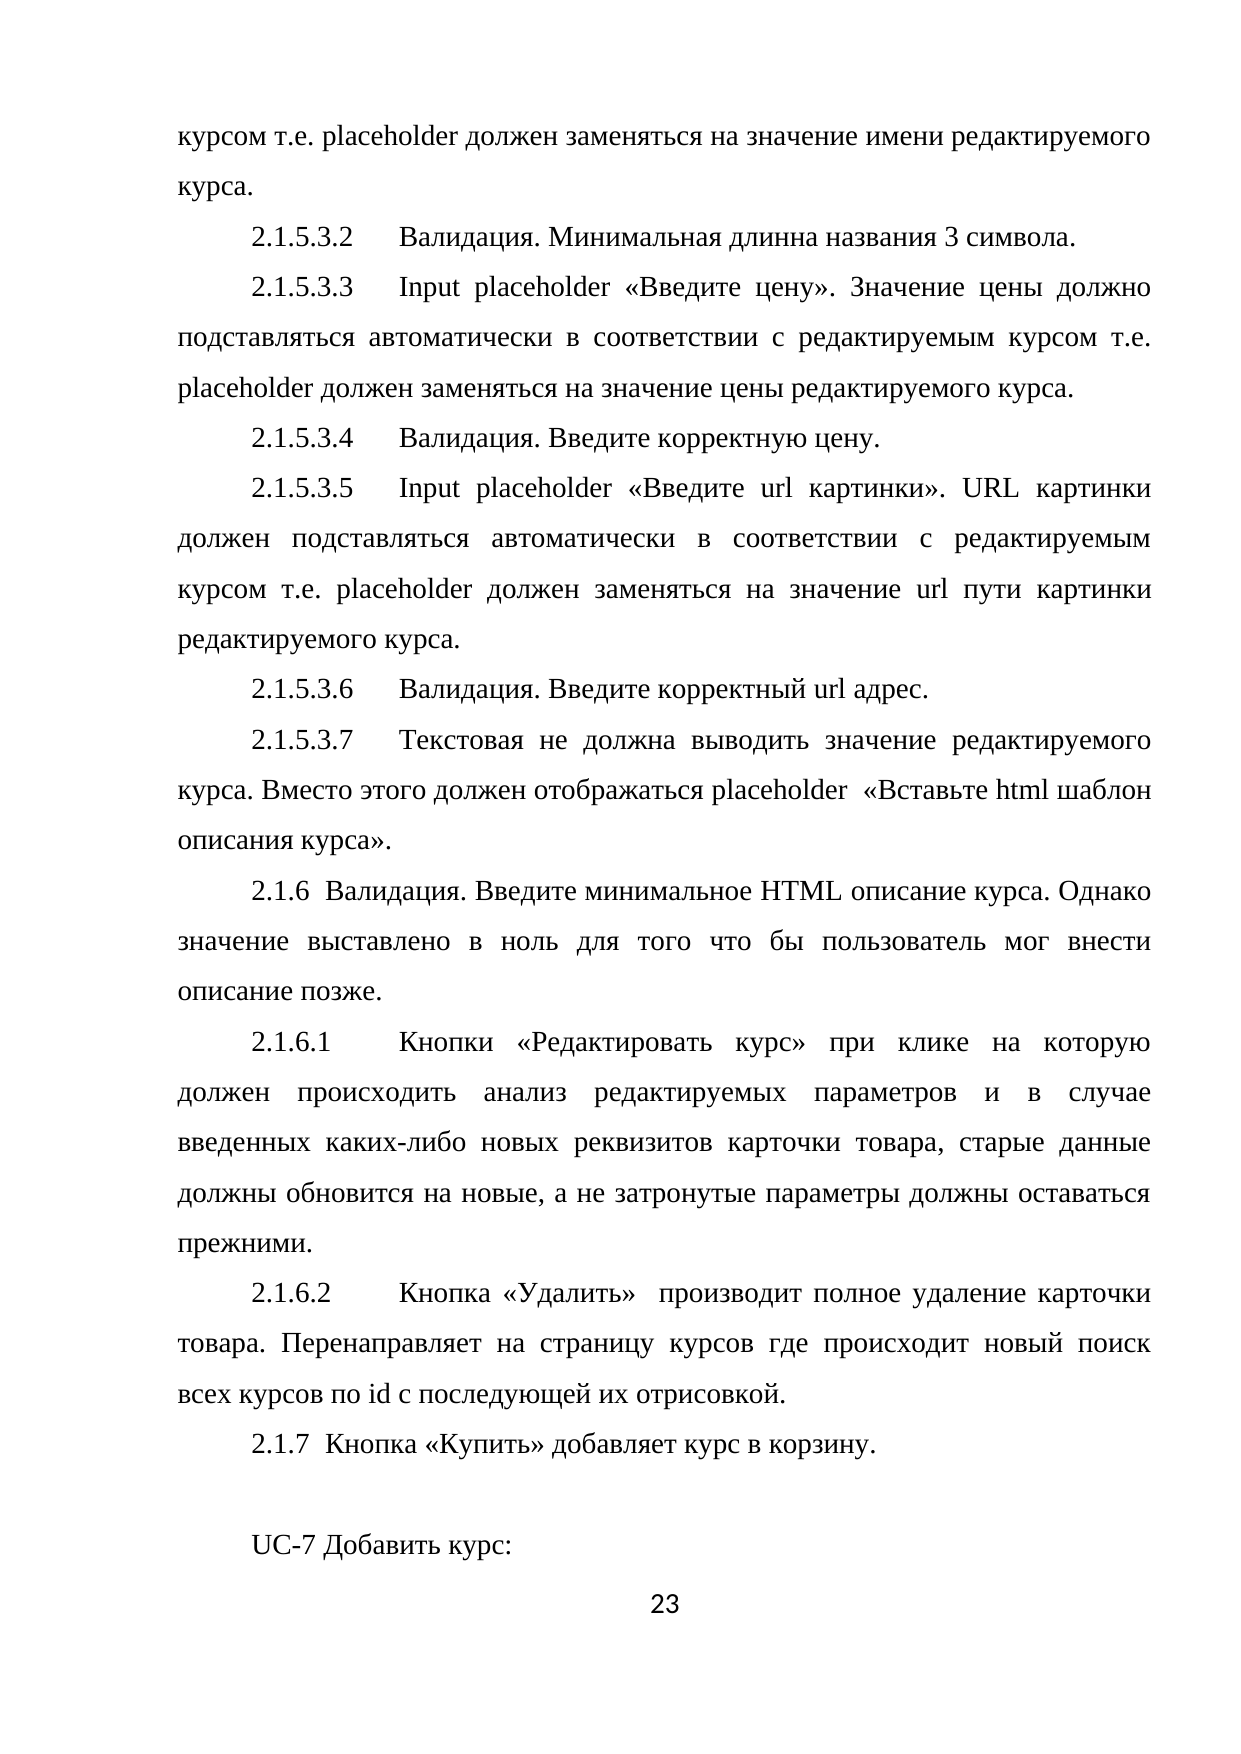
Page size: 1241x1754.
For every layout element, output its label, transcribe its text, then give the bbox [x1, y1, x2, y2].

list Валидация. Введите минимальное HTML описание курса. Однако значение выставлено в ноль для того что бы пользователь мог внести описание позже. [177, 873, 1152, 1007]
list Input placeholder «Введите цену». Значение цены должно подставляться автоматически в соответствии с редактируемым курсом т.е. placeholder должен заменяться на значение цены редактируемого курса. [177, 269, 1152, 403]
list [177, 118, 1152, 202]
list Input placeholder «Введите url картинки». URL картинки должен подставляться автоматически в соответствии с редактируемым курсом т.е. placeholder должен заменяться на значение url пути картинки редактируемого курса. [177, 470, 1152, 655]
list Валидация. Введите корректную цену. [177, 420, 1152, 453]
list Кнопка «Удалить» производит полное удаление карточки товара. Перенаправляет на страницу курсов где происходит новый поиск всех курсов по id с последующей их отрисовкой. [177, 1275, 1152, 1409]
list Валидация. Минимальная длинна названия 3 символа. [177, 219, 1152, 252]
list Валидация. Введите корректный url адрес. [177, 672, 1152, 705]
text UC-7 Добавить курс: [177, 1527, 1152, 1560]
list Кнопки «Редактировать курс» при клике на которую должен происходить анализ редактируемых параметров и в случае введенных каких-либо новых реквизитов карточки товара, старые данные должны обновится на новые, а не затронутые параметры должны оставаться прежними. [177, 1024, 1152, 1258]
list Текстовая не должна выводить значение редактируемого курса. Вместо этого должен отображаться placeholder «Вставьте html шаблон описания курса». [177, 722, 1152, 856]
list Кнопка «Купить» добавляет курс в корзину. [177, 1426, 1152, 1460]
